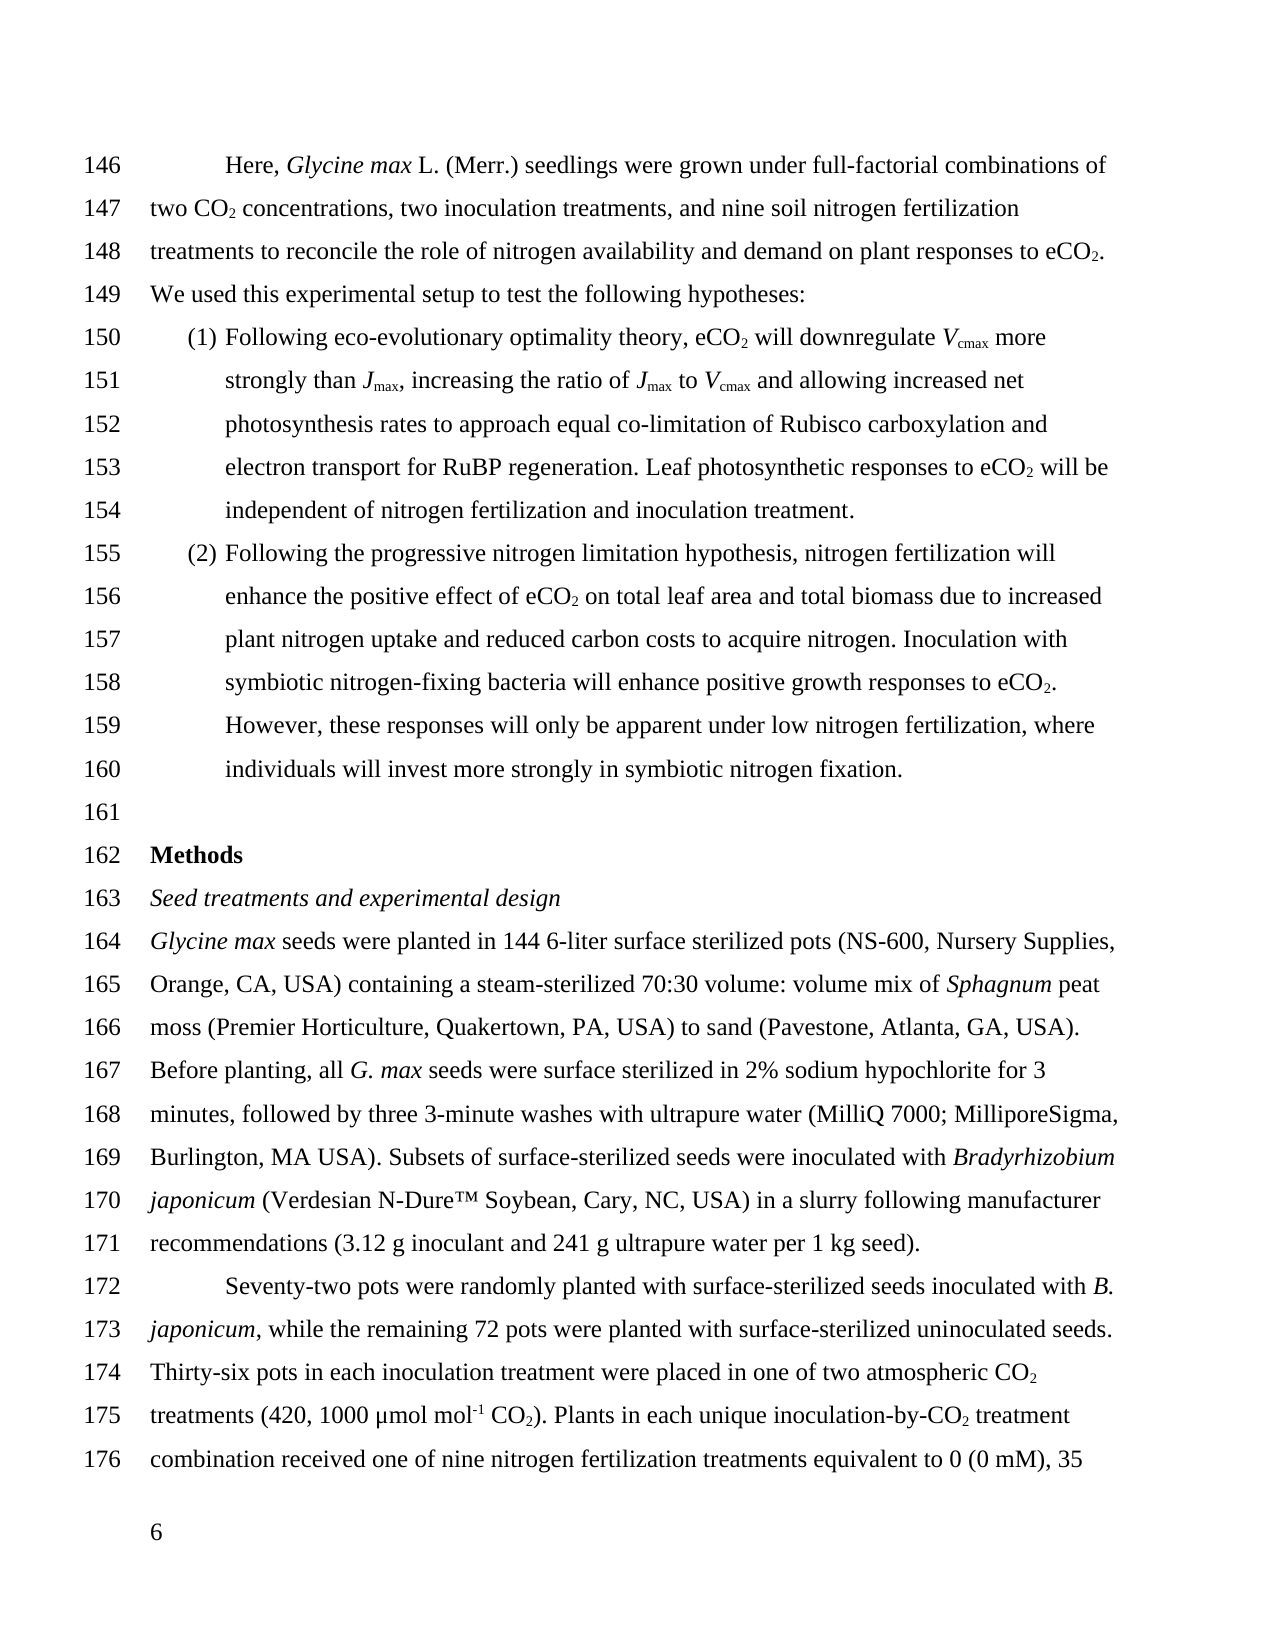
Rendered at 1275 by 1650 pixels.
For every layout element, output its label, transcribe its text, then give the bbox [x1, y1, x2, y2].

list Following the progressive nitrogen limitation hypothesis, nitrogen fertilization will enhance the positive effect of eCO2 on total leaf area and total biomass due to increased plant nitrogen uptake and reduced carbon costs to acquire nitrogen. Inoculation with symbiotic nitrogen-fixing bacteria will enhance positive growth responses to eCO2. However, these responses will only be apparent under low nitrogen fertilization, where individuals will invest more strongly in symbiotic nitrogen fixation. [187, 538, 1125, 782]
text Here, Glycine max L. (Merr.) seedlings were grown under full-factorial combinations of two CO2 concentrations, two inoculation treatments, and nine soil nitrogen fertilization treatments to reconcile the role of nitrogen availability and demand on plant responses to eCO2. We used this experimental setup to test the following hypotheses: [150, 150, 1125, 308]
list Following eco-evolutionary optimality theory, eCO2 will downregulate Vcmax more strongly than Jmax, increasing the ratio of Jmax to Vcmax and allowing increased net photosynthesis rates to approach equal co-limitation of Rubisco carboxylation and electron transport for RuBP regeneration. Leaf photosynthetic responses to eCO2 will be independent of nitrogen fertilization and inoculation treatment. [187, 322, 1125, 524]
text Glycine max seeds were planted in 144 6-liter surface sterilized pots (NS-600, Nursery Supplies, Orange, CA, USA) containing a steam-sterilized 70:30 volume: volume mix of Sphagnum peat moss (Premier Horticulture, Quakertown, PA, USA) to sand (Pavestone, Atlanta, GA, USA). Before planting, all G. max seeds were surface sterilized in 2% sodium hypochlorite for 3 minutes, followed by three 3-minute washes with ultrapure water (MilliQ 7000; MilliporeSigma, Burlington, MA USA). Subsets of surface-sterilized seeds were inoculated with Bradyrhizobium japonicum (Verdesian N-Dure™ Soybean, Cary, NC, USA) in a slurry following manufacturer recommendations (3.12 g inoculant and 241 g ultrapure water per 1 kg seed). [150, 926, 1125, 1257]
text Methods [150, 840, 1125, 869]
text Seed treatments and experimental design [150, 883, 1125, 912]
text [150, 1271, 1125, 1472]
